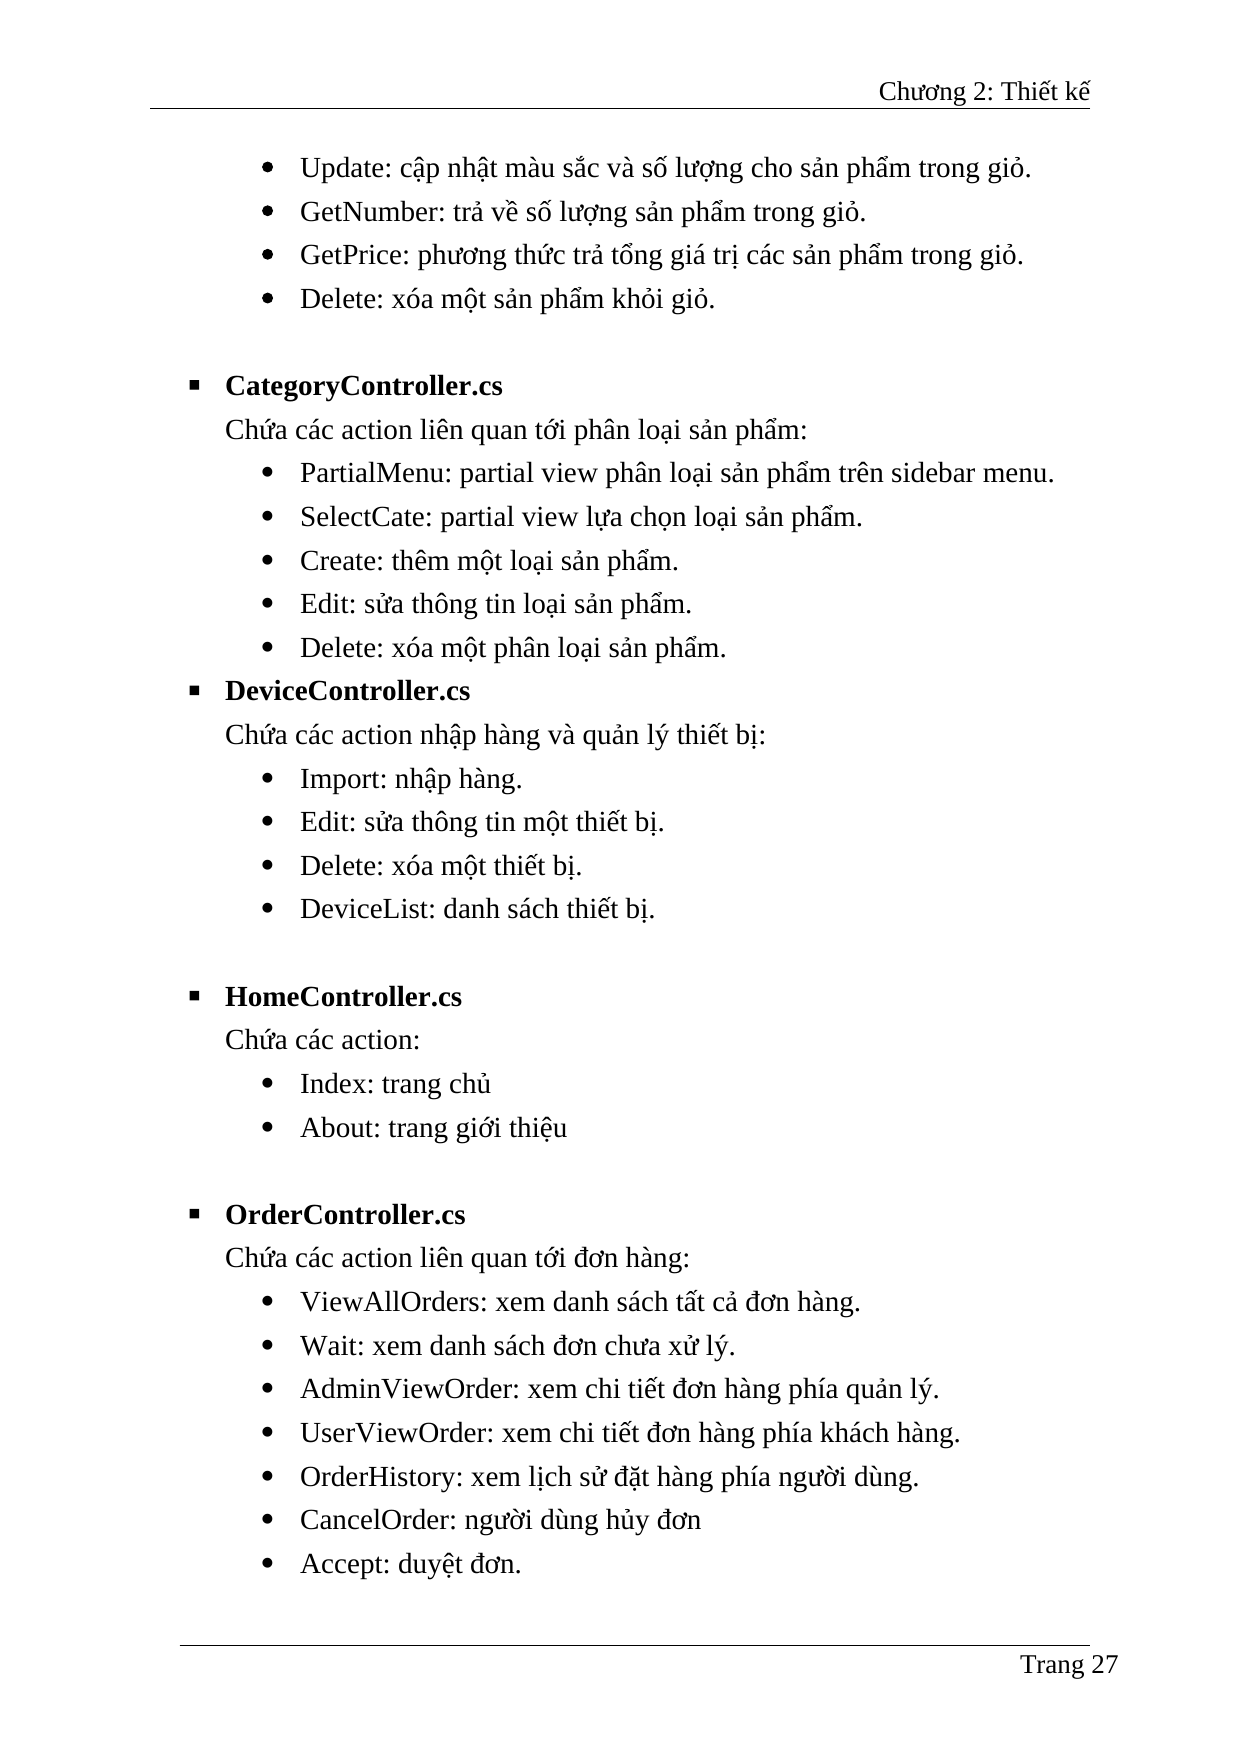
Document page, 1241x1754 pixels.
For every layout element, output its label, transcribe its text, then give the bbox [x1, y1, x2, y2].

list Edit: sửa thông tin loại sản phẩm. [262, 586, 1090, 620]
list SelectCate: partial view lựa chọn loại sản phẩm. [262, 499, 1090, 533]
list Chứa các action nhập hàng và quản lý thiết bị: [225, 717, 1090, 751]
list Chứa các action liên quan tới phân loại sản phẩm: [225, 412, 1090, 445]
list Create: thêm một loại sản phẩm. [262, 543, 1090, 576]
list CategoryController.cs [187, 368, 1090, 402]
list Wait: xem danh sách đơn chưa xử lý. [262, 1328, 1090, 1361]
list Delete: xóa một thiết bị. [262, 848, 1090, 882]
list Chứa các action: [225, 1022, 1090, 1056]
list Delete: xóa một sản phẩm khỏi giỏ. [262, 281, 1090, 314]
list Delete: xóa một phân loại sản phẩm. [262, 630, 1090, 663]
list GetNumber: trả về số lượng sản phẩm trong giỏ. [262, 194, 1090, 227]
list Update: cập nhật màu sắc và số lượng cho sản phẩm trong giỏ. [262, 150, 1090, 184]
list Edit: sửa thông tin một thiết bị. [262, 804, 1090, 838]
list CancelOrder: người dùng hủy đơn [262, 1502, 1090, 1536]
list Chứa các action liên quan tới đơn hàng: [225, 1241, 1090, 1274]
list UserViewOrder: xem chi tiết đơn hàng phía khách hàng. [262, 1415, 1090, 1449]
list About: trang giới thiệu [262, 1110, 1090, 1143]
list OrderController.cs [187, 1197, 1090, 1231]
list OrderHistory: xem lịch sử đặt hàng phía người dùng. [262, 1459, 1090, 1492]
list Index: trang chủ [262, 1066, 1090, 1100]
list Accept: duyệt đơn. [262, 1546, 1090, 1579]
list HomeController.cs [187, 979, 1090, 1012]
list PartialMenu: partial view phân loại sản phẩm trên sidebar menu. [262, 455, 1090, 489]
list Import: nhập hàng. [262, 761, 1090, 794]
list DeviceList: danh sách thiết bị. [262, 892, 1090, 925]
list DeviceController.cs [187, 673, 1090, 707]
list AdminViewOrder: xem chi tiết đơn hàng phía quản lý. [262, 1371, 1090, 1405]
list GetPrice: phương thức trả tổng giá trị các sản phẩm trong giỏ. [262, 237, 1090, 271]
list ViewAllOrders: xem danh sách tất cả đơn hàng. [262, 1284, 1090, 1318]
